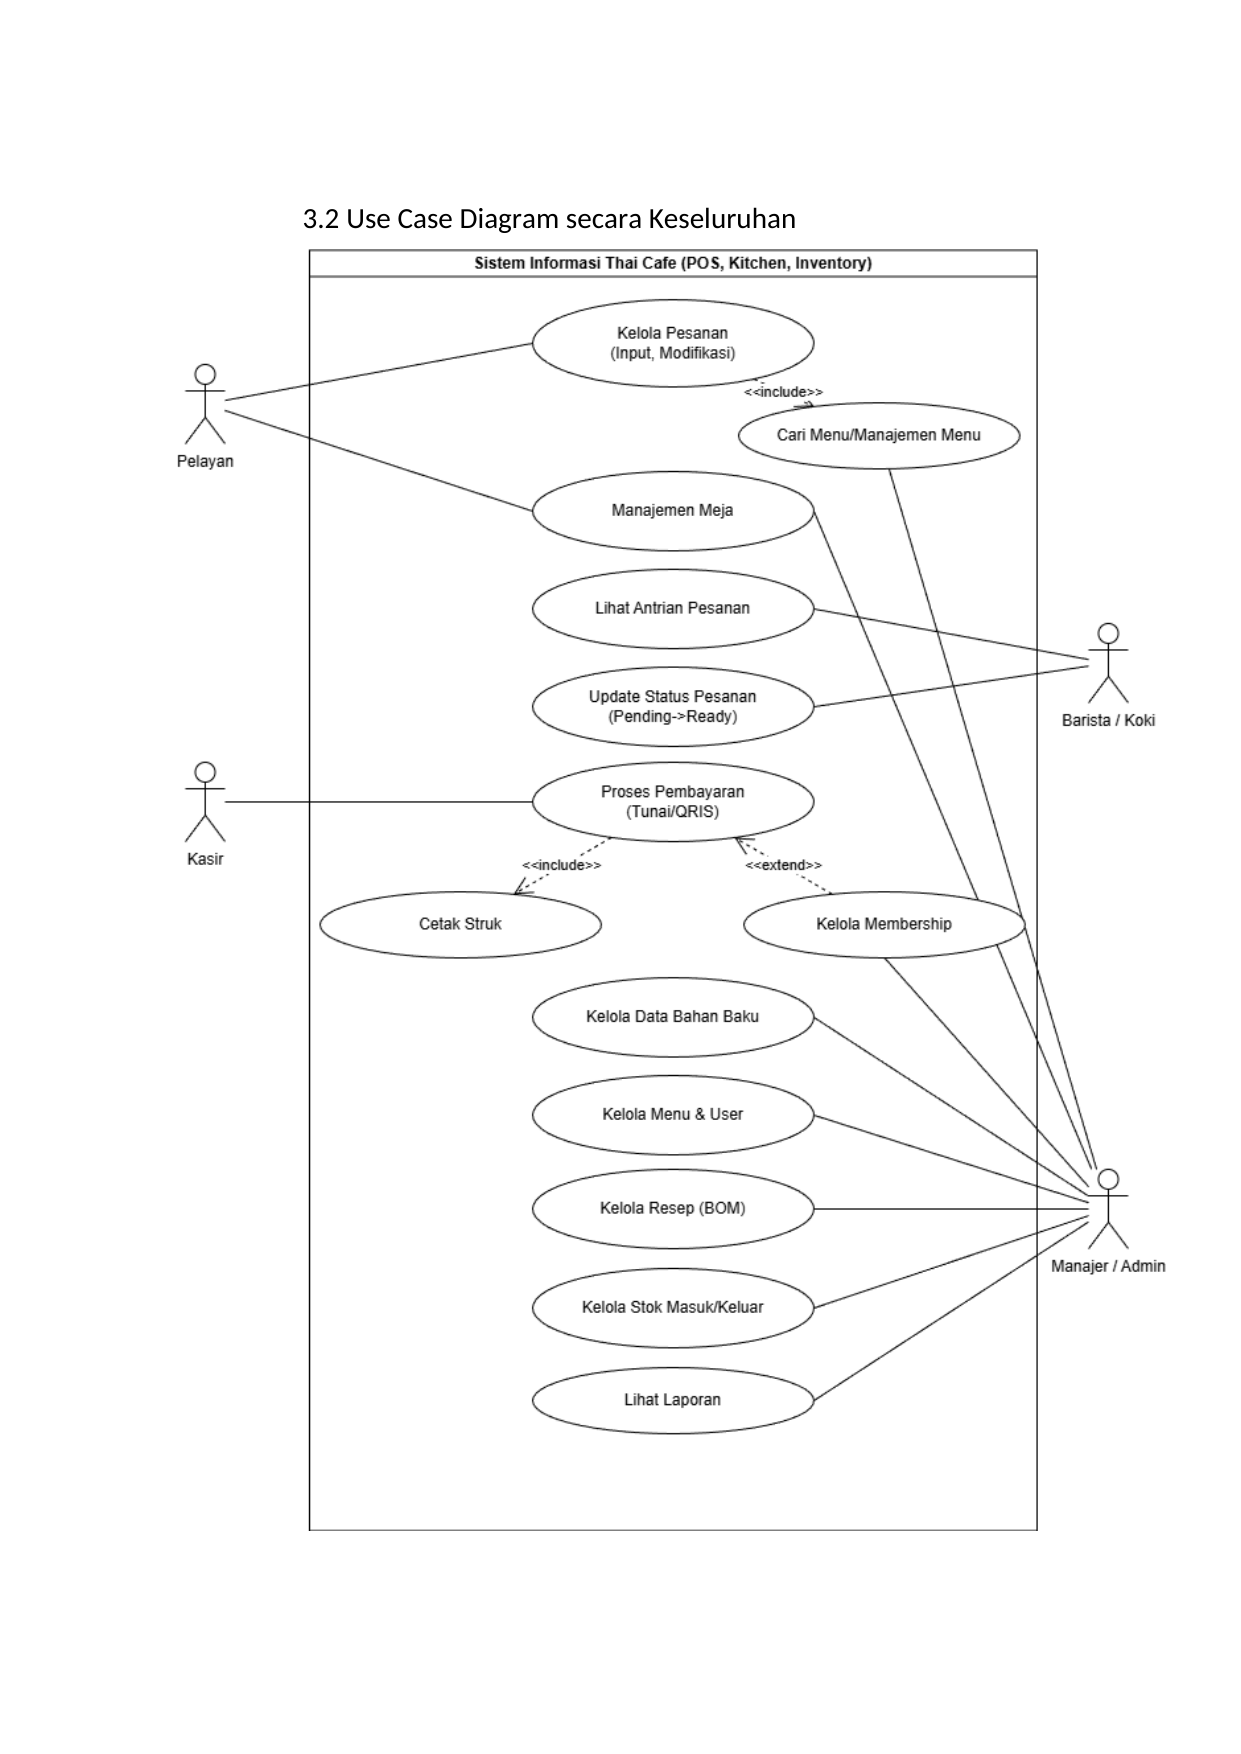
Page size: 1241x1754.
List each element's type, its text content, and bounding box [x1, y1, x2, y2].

subtitle Use Case Diagram secara Keseluruhan [302, 200, 1166, 236]
picture [177, 249, 1166, 1531]
